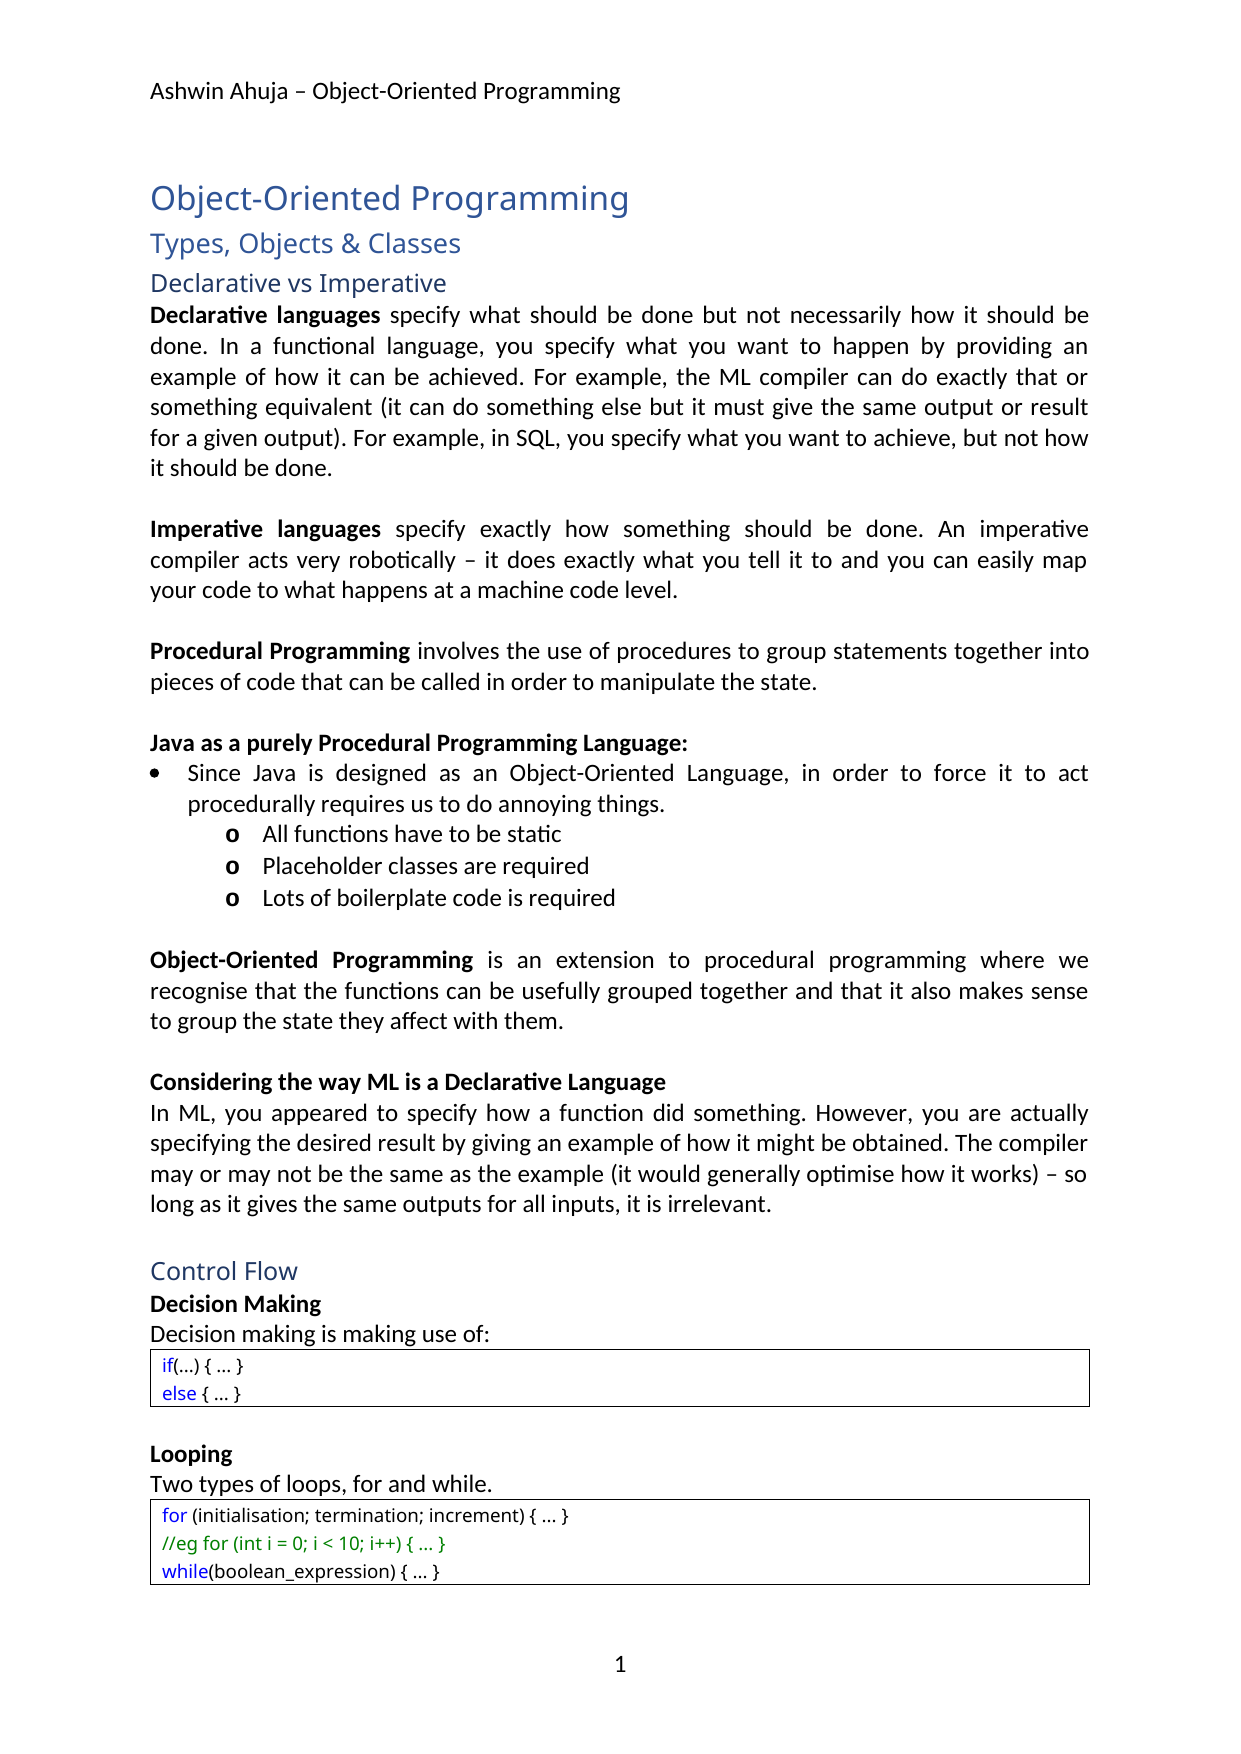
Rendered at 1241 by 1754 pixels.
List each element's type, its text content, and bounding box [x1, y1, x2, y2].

list Since Java is designed as an Object-Oriented Language, in order to force it to act procedurally requires us to do annoying things. [150, 757, 1090, 818]
text Considering the way ML is a Declarative Language [150, 1066, 1090, 1097]
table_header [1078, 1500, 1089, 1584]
subtitle Control Flow [150, 1254, 1090, 1288]
text Two types of loops, for and while. [150, 1468, 1090, 1499]
text Declarative languages specify what should be done but not necessarily how it should be done. In a functional language, you specify what you want to happen by providing an example of how it can be achieved. For example, the ML compiler can do exactly that or something equivalent (it can do something else but it must give the same output or result for a given output). For example, in SQL, you specify what you want to achieve, but not how it should be done. [150, 300, 1090, 483]
subtitle Object-Oriented Programming [150, 175, 1090, 220]
text Decision Making [150, 1288, 1090, 1318]
list Lots of boilerplate code is required [225, 882, 1090, 914]
subtitle Declarative vs Imperative [150, 266, 1090, 300]
subtitle Types, Objects & Classes [150, 224, 1090, 261]
list Placeholder classes are required [225, 850, 1090, 882]
text Looping [150, 1438, 1090, 1468]
text In ML, you appeared to specify how a function did something. However, you are actually specifying the desired result by giving an example of how it might be obtained. The compiler may or may not be the same as the example (it would generally optimise how it works) – so long as it gives the same outputs for all inputs, it is irrelevant. [150, 1097, 1090, 1219]
text Imperative languages specify exactly how something should be done. An imperative compiler acts very robotically – it does exactly what you tell it to and you can easily map your code to what happens at a machine code level. [150, 513, 1090, 605]
text Object-Oriented Programming is an extension to procedural programming where we recognise that the functions can be usefully grouped together and that it also makes sense to group the state they affect with them. [150, 944, 1090, 1036]
text Decision making is making use of: [150, 1318, 1090, 1349]
list All functions have to be static [225, 818, 1090, 850]
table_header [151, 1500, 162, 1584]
text Java as a purely Procedural Programming Language: [150, 727, 1090, 757]
text Procedural Programming involves the use of procedures to group statements together into pieces of code that can be called in order to manipulate the state. [150, 635, 1090, 696]
